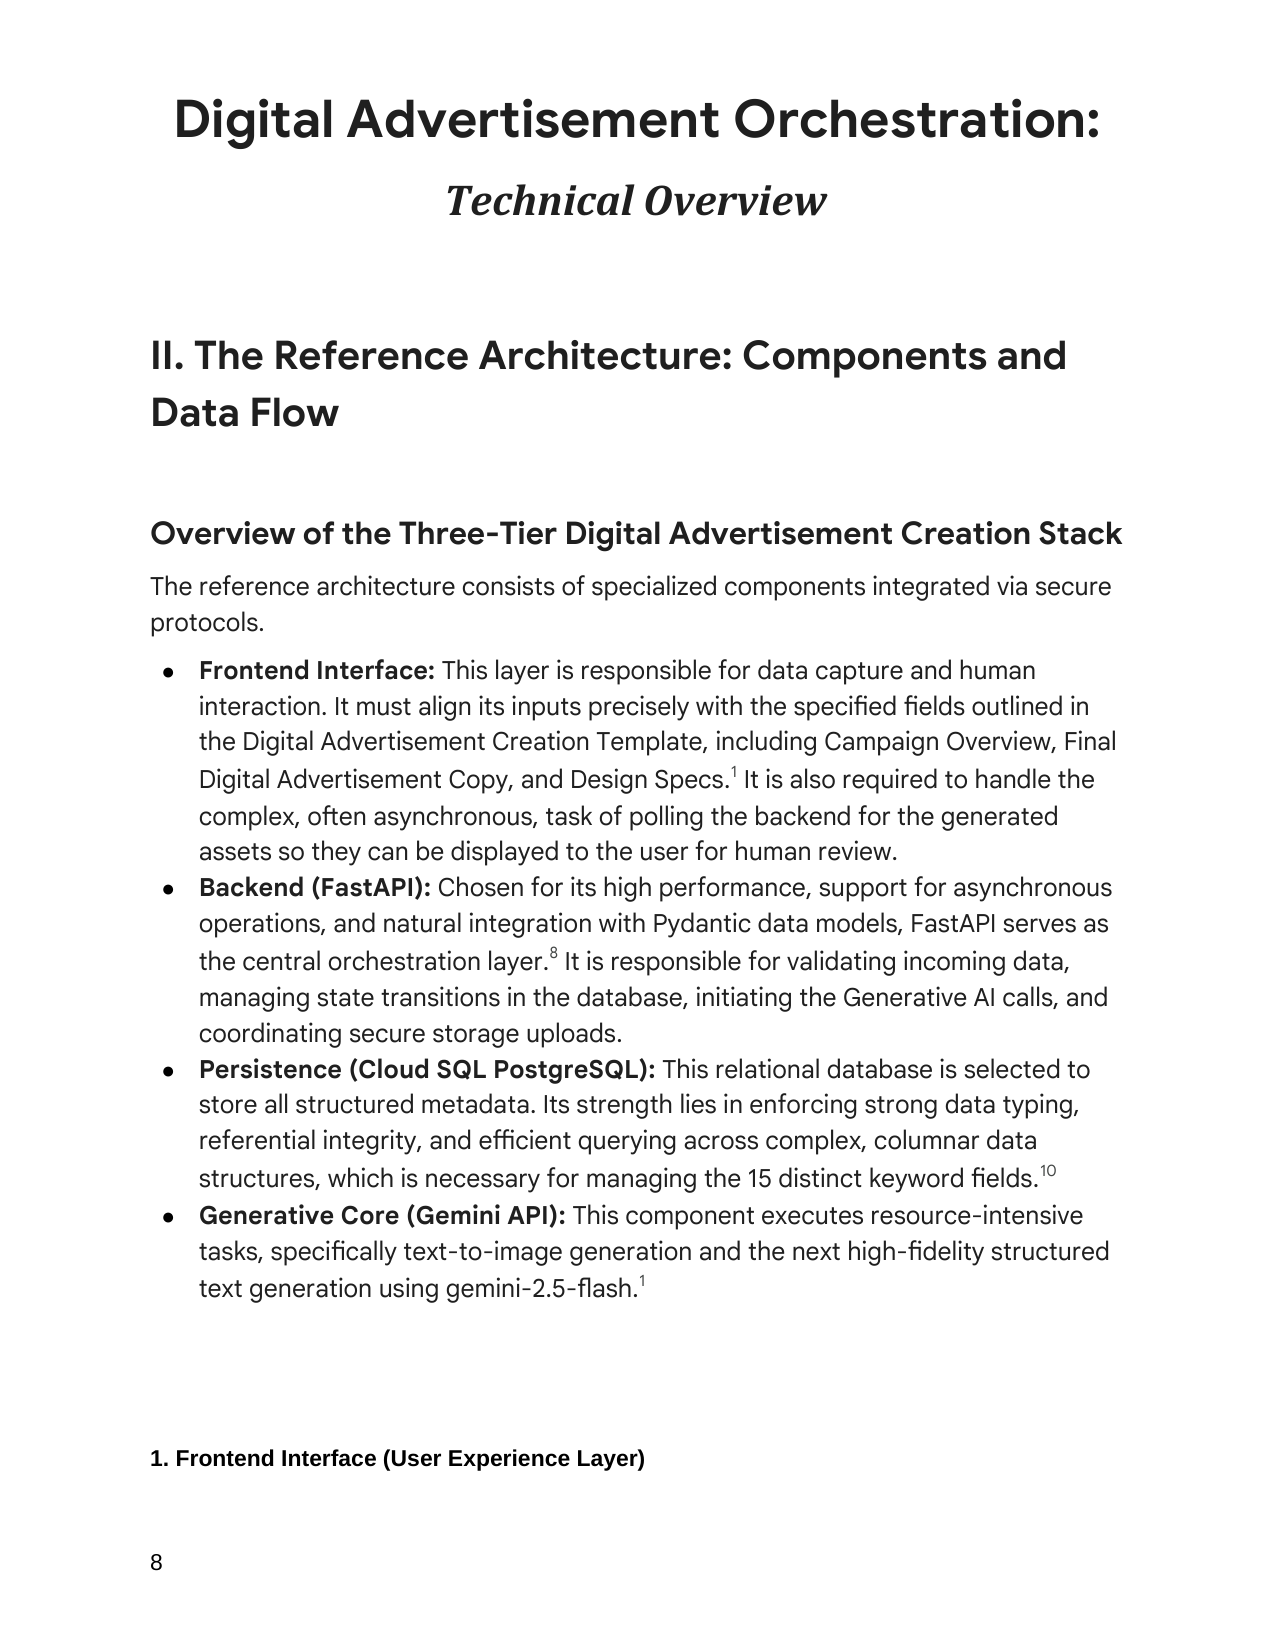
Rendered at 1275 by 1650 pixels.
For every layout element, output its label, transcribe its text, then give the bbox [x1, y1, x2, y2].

list Generative Core (Gemini API): This component executes resource-intensive tasks, specifically text-to-image generation and the next high-fidelity structured text generation using gemini-2.5-flash.1 [161, 1200, 1125, 1306]
list Backend (FastAPI): Chosen for its high performance, support for asynchronous operations, and natural integration with Pydantic data models, FastAPI serves as the central orchestration layer.8 It is responsible for validating incoming data, managing state transitions in the database, initiating the Generative AI calls, and coordinating secure storage uploads. [161, 872, 1125, 1049]
list Persistence (Cloud SQL PostgreSQL): This relational database is selected to store all structured metadata. Its strength lies in enforcing strong data typing, referential integrity, and efficient querying across complex, columnar data structures, which is necessary for managing the 15 distinct keyword fields.10 [161, 1054, 1125, 1195]
text The reference architecture consists of specialized components integrated via secure protocols. [150, 571, 1125, 638]
list Frontend Interface: This layer is responsible for data capture and human interaction. It must align its inputs precisely with the specified fields outlined in the Digital Advertisement Creation Template, including Campaign Overview, Final Digital Advertisement Copy, and Design Specs.1 It is also required to handle the complex, often asynchronous, task of polling the backend for the generated assets so they can be displayed to the user for human review. [161, 655, 1125, 868]
subtitle Overview of the Three-Tier Digital Advertisement Creation Stack [150, 514, 1125, 553]
text 1. Frontend Interface (User Experience Layer) [150, 1445, 1125, 1472]
subtitle II. The Reference Architecture: Components and Data Flow [150, 331, 1125, 437]
